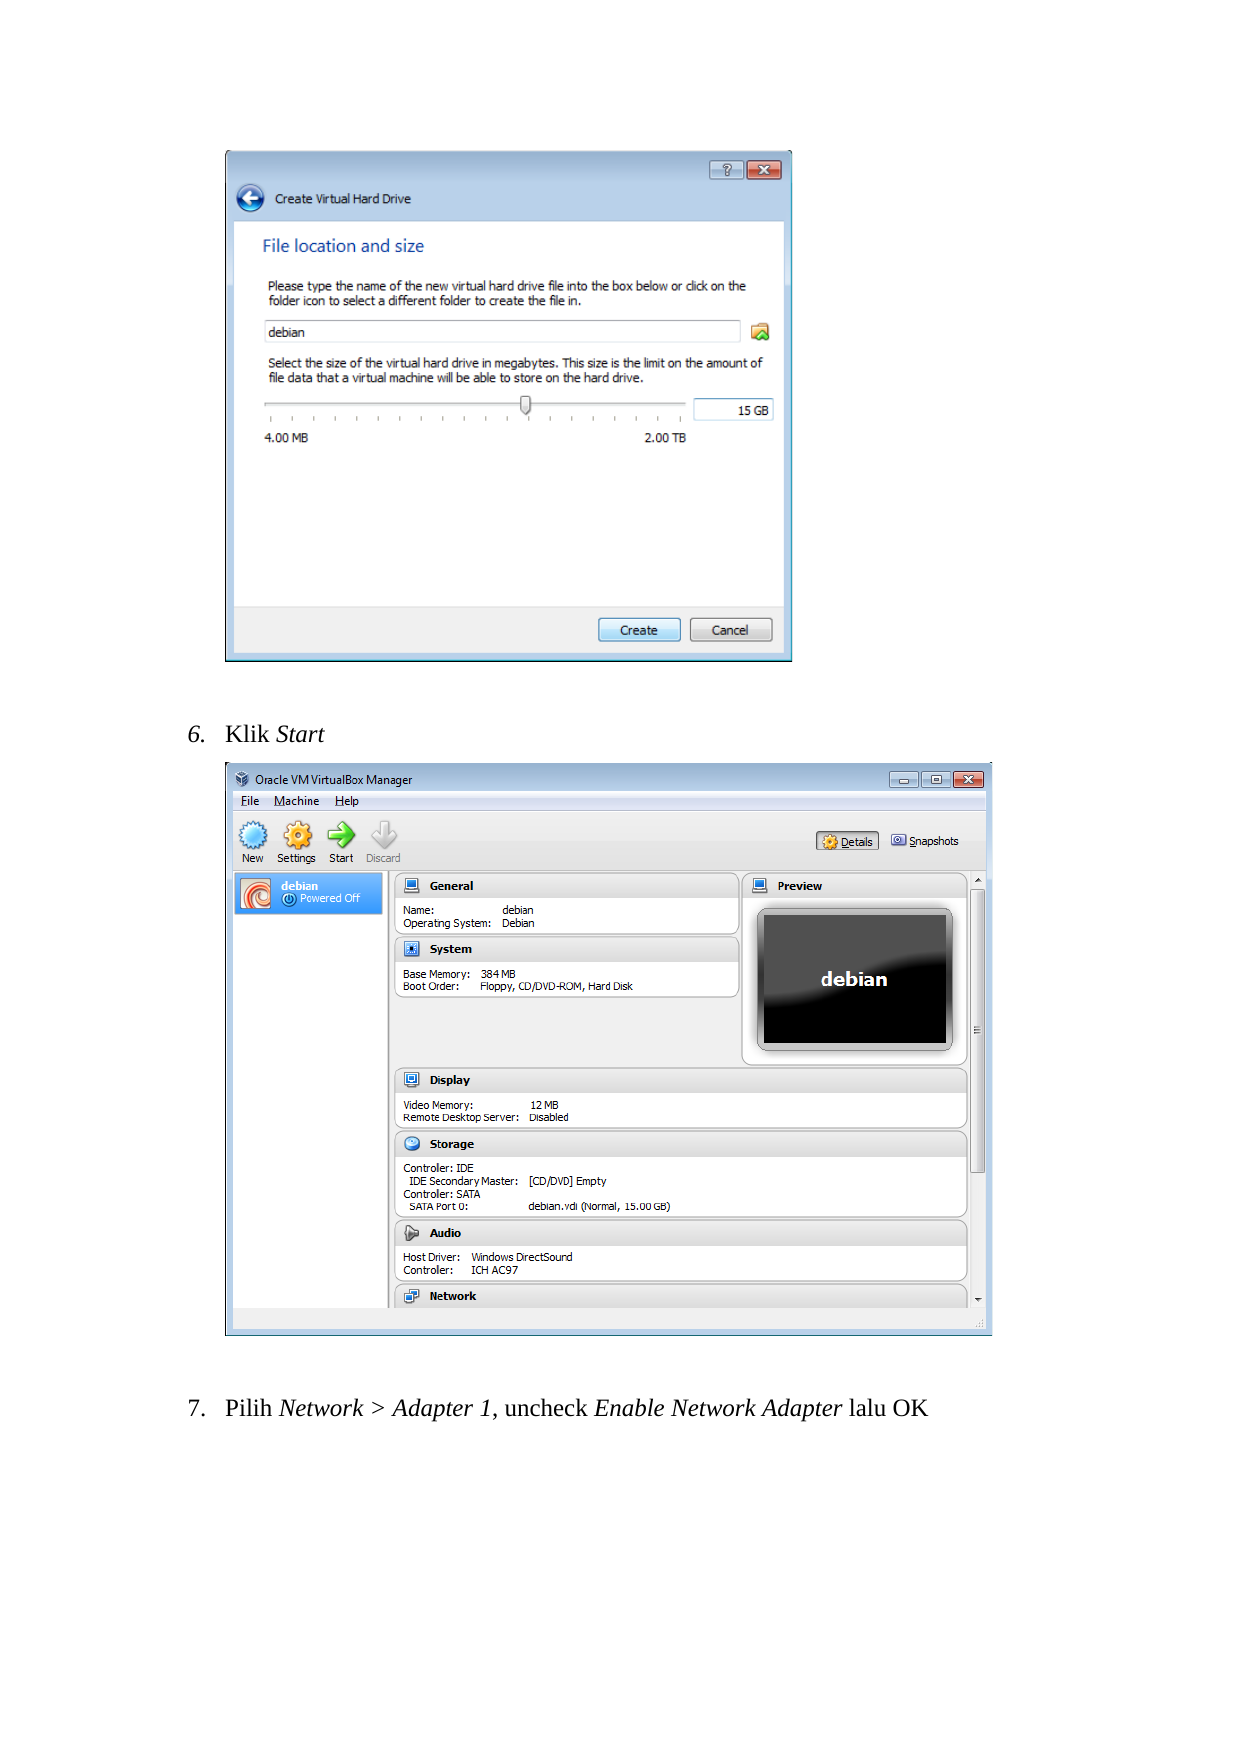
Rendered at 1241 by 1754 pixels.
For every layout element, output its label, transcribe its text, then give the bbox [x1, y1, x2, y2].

picture [225, 762, 993, 1336]
list Pilih Network > Adapter 1, uncheck Enable Network Adapter lalu OK [187, 1393, 1090, 1422]
list Klik Start [187, 719, 1090, 748]
picture [225, 150, 793, 662]
